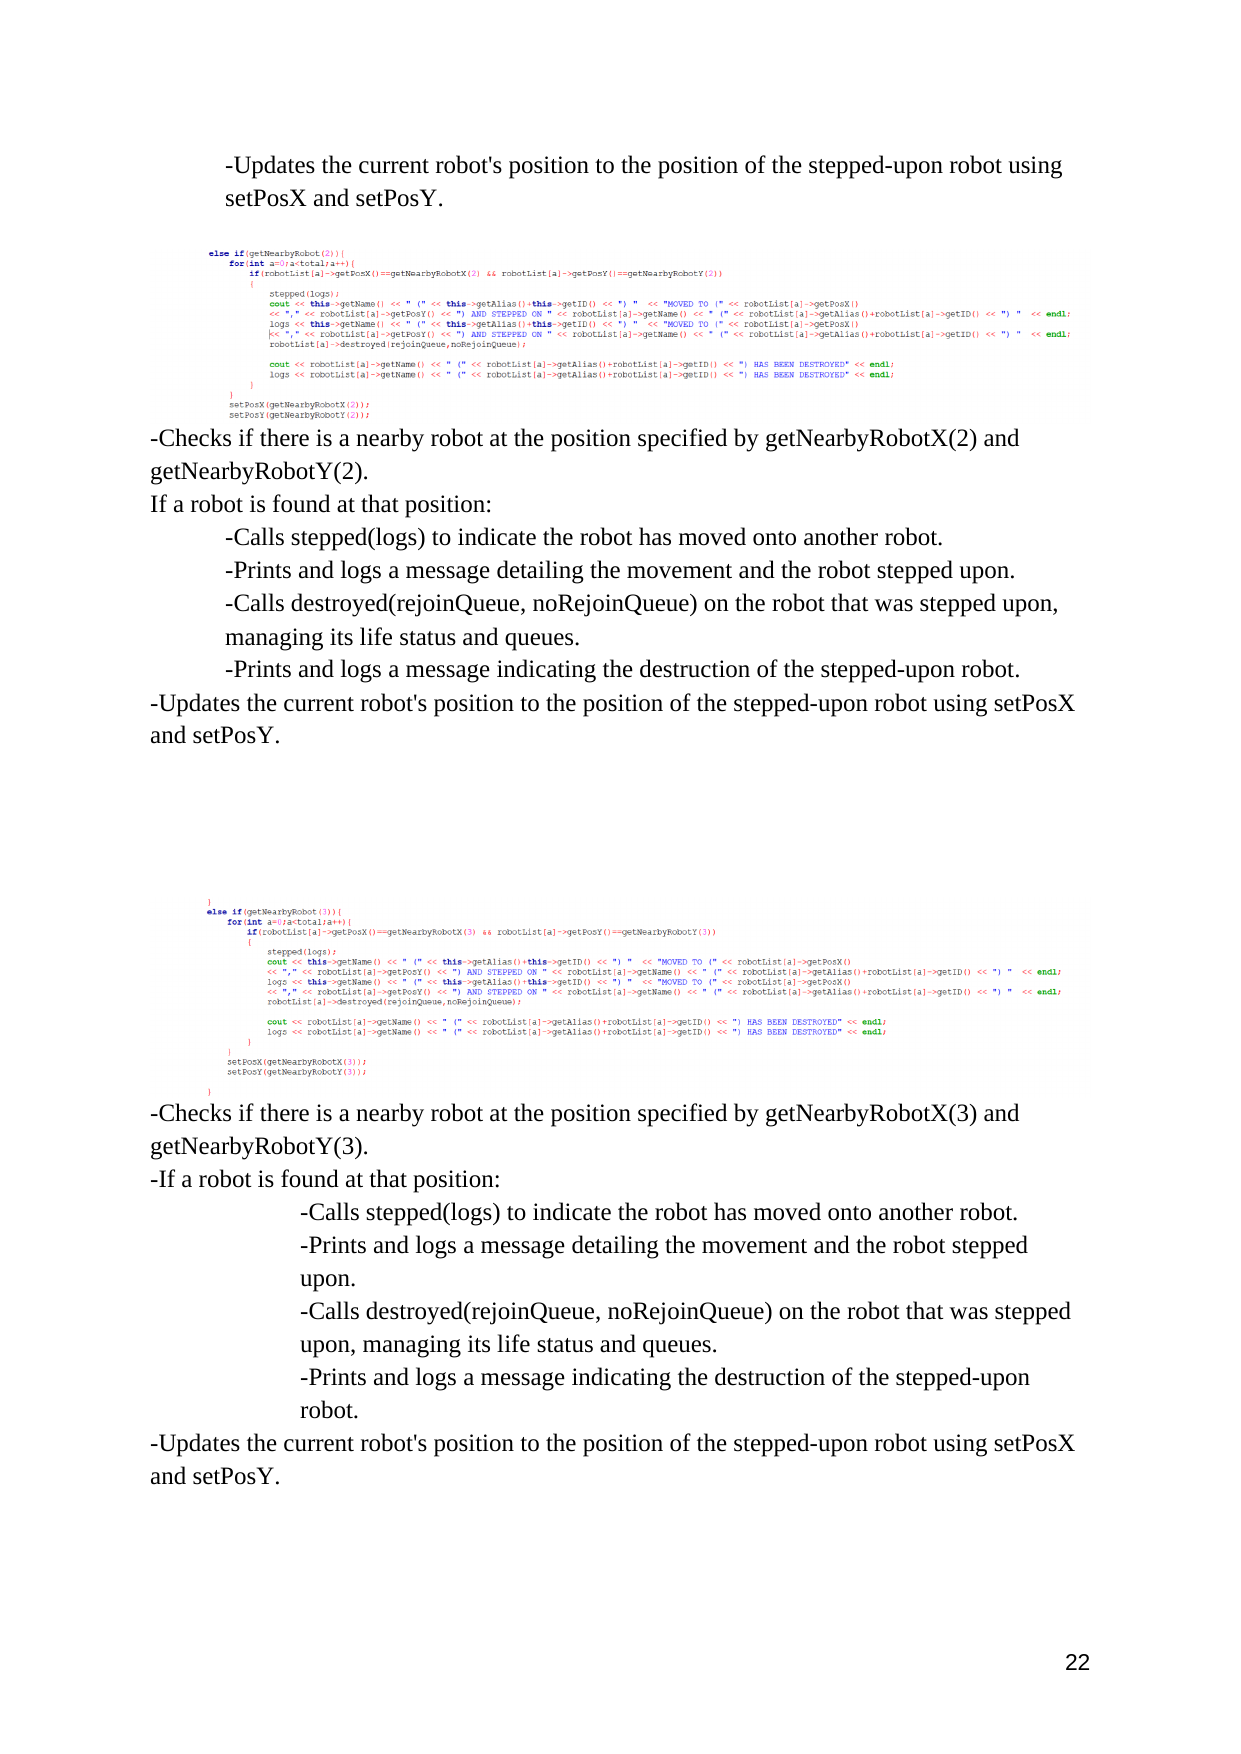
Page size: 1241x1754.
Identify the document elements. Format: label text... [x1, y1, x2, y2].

text -Updates the current robot's position to the position of the stepped-upon robot using setPosX and setPosY. [150, 1428, 1090, 1490]
text -Prints and logs a message detailing the movement and the robot stepped upon. [300, 1230, 1090, 1292]
text -Calls stepped(logs) to indicate the robot has moved onto another robot. [225, 522, 1090, 551]
text -Calls destroyed(rejoinQueue, noRejoinQueue) on the robot that was stepped upon, managing its life status and queues. [225, 588, 1090, 650]
text -Prints and logs a message detailing the movement and the robot stepped upon. [225, 556, 1090, 584]
text -Updates the current robot's position to the position of the stepped-upon robot using setPosX and setPosY. [150, 688, 1090, 749]
picture [150, 897, 1091, 1098]
text -Prints and logs a message indicating the destruction of the stepped-upon robot. [300, 1362, 1090, 1424]
text -If a robot is found at that position: [150, 1164, 1090, 1193]
picture [150, 249, 1091, 424]
text -Calls stepped(logs) to indicate the robot has moved onto another robot. [300, 1197, 1090, 1226]
text -Updates the current robot's position to the position of the stepped-upon robot using setPosX and setPosY. [225, 150, 1090, 212]
text If a robot is found at that position: [150, 489, 1090, 518]
text -Prints and logs a message indicating the destruction of the stepped-upon robot. [225, 654, 1090, 683]
text -Checks if there is a nearby robot at the position specified by getNearbyRobotX(2) and getNearbyRobotY(2). [150, 424, 1090, 485]
text -Checks if there is a nearby robot at the position specified by getNearbyRobotX(3) and getNearbyRobotY(3). [150, 1098, 1090, 1160]
text -Calls destroyed(rejoinQueue, noRejoinQueue) on the robot that was stepped upon, managing its life status and queues. [300, 1296, 1090, 1358]
